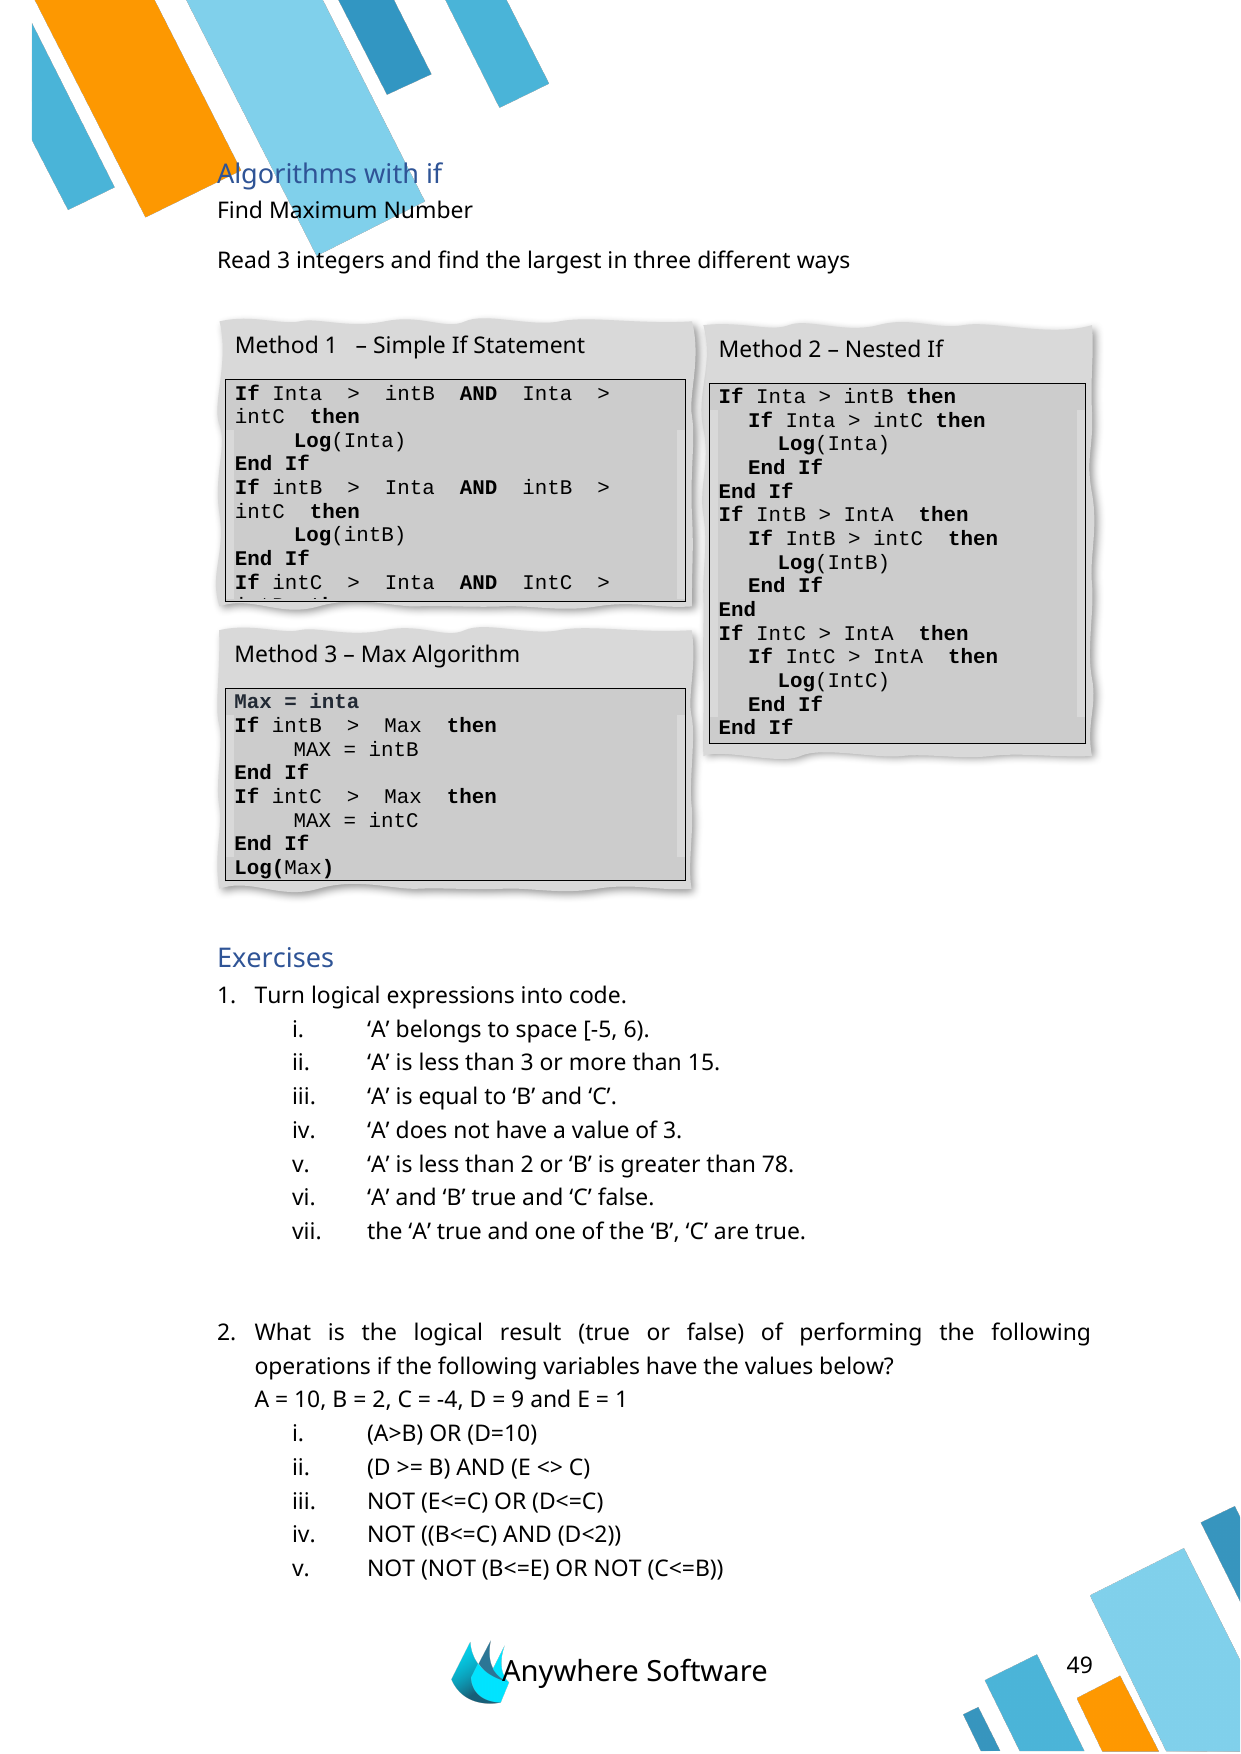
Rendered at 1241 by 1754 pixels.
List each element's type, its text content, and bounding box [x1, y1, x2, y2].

subtitle Exercises [217, 939, 1092, 976]
picture [31, 0, 549, 256]
list NOT (E<=C) OR (D<=C) [292, 1484, 1092, 1516]
text Find Maximum Number [217, 194, 1092, 225]
subtitle Algorithms with if [217, 154, 1092, 191]
list the ‘A’ true and one of the ‘B’, ‘C’ are true. [292, 1215, 1092, 1246]
list ‘A’ and ‘B’ true and ‘C’ false. [292, 1181, 1092, 1212]
list A = 10, B = 2, C = -4, D = 9 and E = 1 [254, 1383, 1092, 1414]
list NOT ((B<=C) AND (D<2)) [292, 1518, 1092, 1549]
list (D >= B) AND (E <> C) [292, 1451, 1092, 1482]
list (A>B) OR (D=10) [292, 1417, 1092, 1448]
list ‘A’ belongs to space [-5, 6). [292, 1012, 1092, 1044]
list ‘A’ is less than 3 or more than 15. [292, 1046, 1092, 1077]
list ‘A’ does not have a value of 3. [292, 1114, 1092, 1145]
list ‘A’ is less than 2 or ‘B’ is greater than 78. [292, 1147, 1092, 1179]
text Read 3 integers and find the largest in three different ways [217, 244, 1092, 276]
list NOT (NOT (B<=E) OR NOT (C<=B)) [292, 1552, 1092, 1583]
list Turn logical expressions into code. [217, 979, 1092, 1010]
picture [451, 1640, 510, 1704]
list What is the logical result (true or false) of performing the following operations if the following variables have the values below? [217, 1316, 1092, 1381]
list ‘A’ is equal to ‘B’ and ‘C’. [292, 1080, 1092, 1111]
picture [963, 1506, 1241, 1752]
